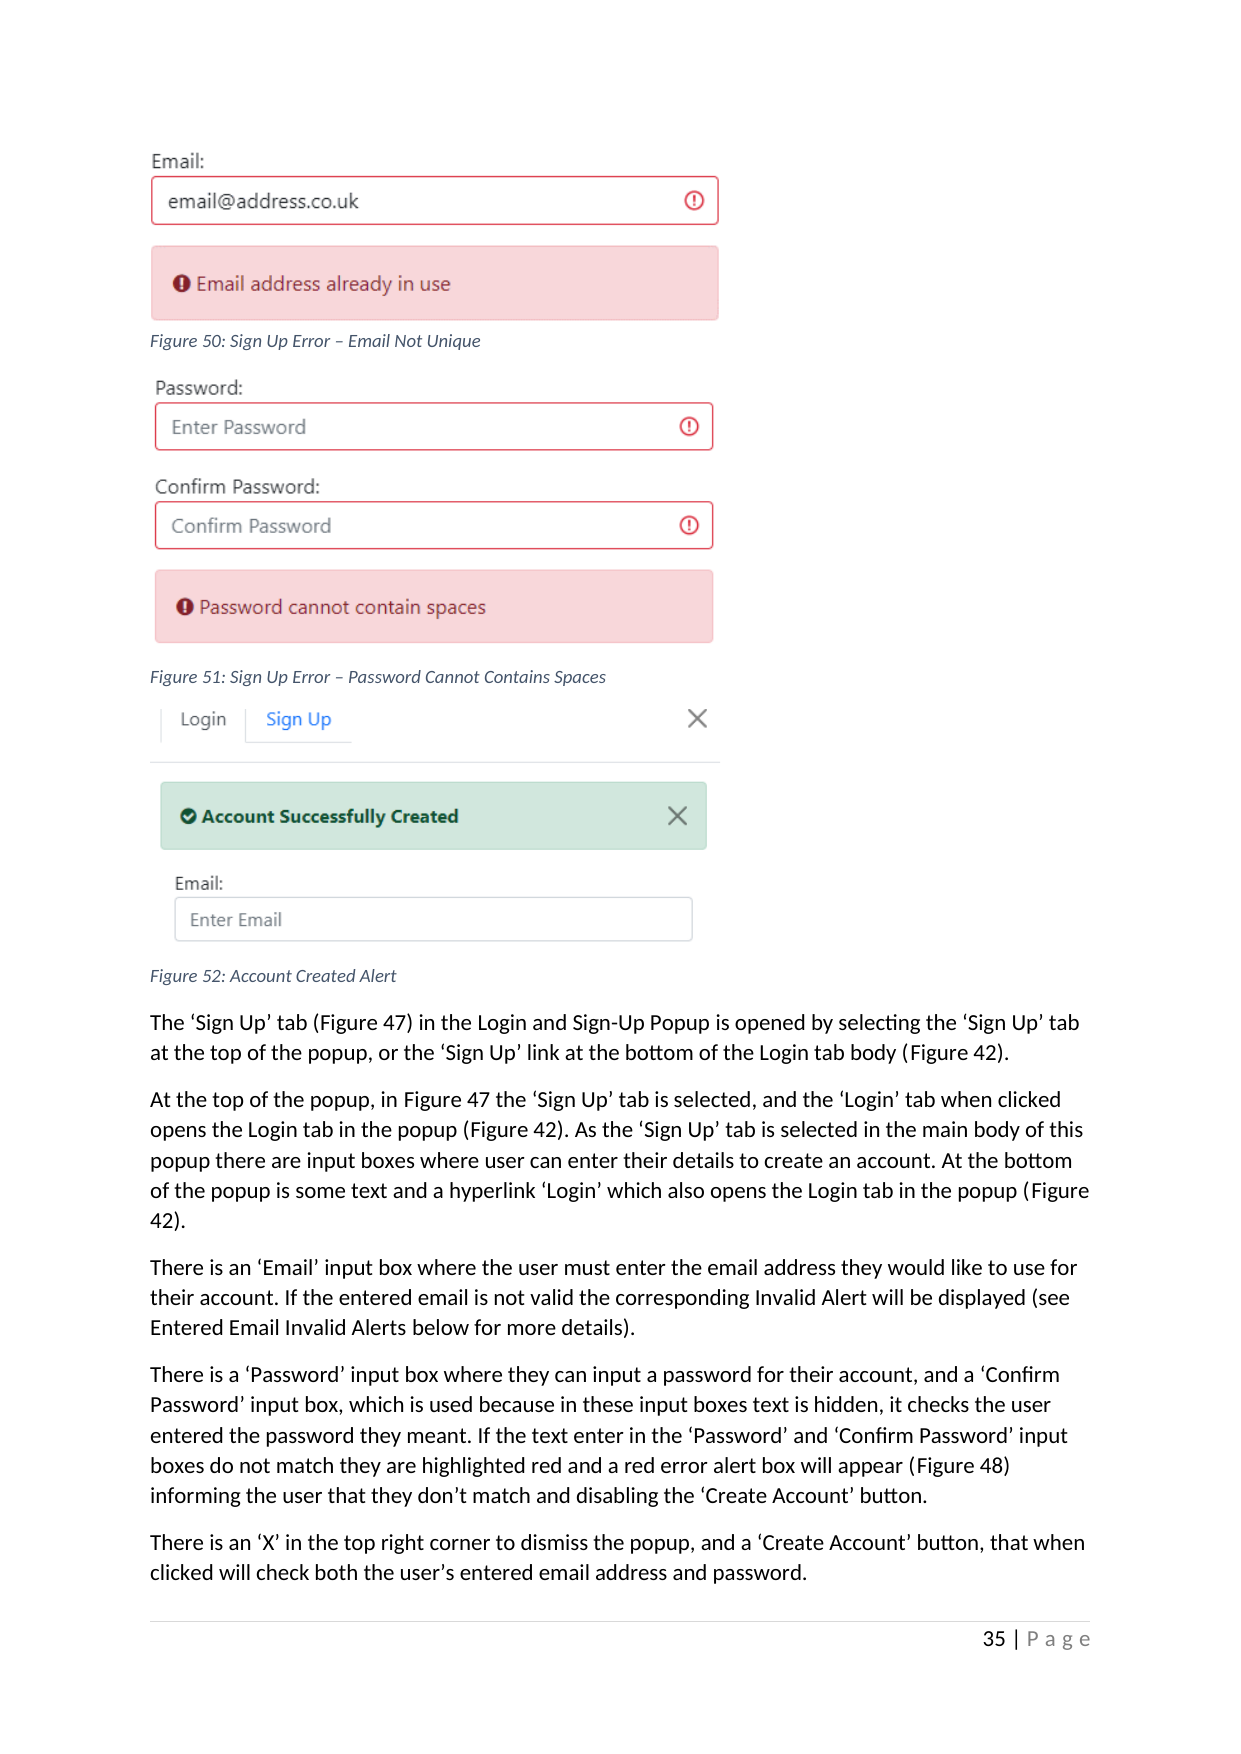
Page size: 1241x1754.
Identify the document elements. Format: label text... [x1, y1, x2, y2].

text There is an ‘X’ in the top right corner to dismiss the popup, and a ‘Create Account’ button, that when clicked will check both the user’s entered email address and password. [150, 1528, 1090, 1586]
picture [150, 372, 721, 647]
text Figure 52: Account Created Alert [150, 964, 1090, 987]
picture [150, 150, 724, 327]
text At the top of the popup, in Figure 47 the ‘Sign Up’ tab is selected, and the ‘Login’ tab when clicked opens the Login tab in the popup (Figure 42). As the ‘Sign Up’ tab is selected in the main body of this popup there are input boxes where user can enter their details to create an account. At the bottom of the popup is some text and a hyperlink ‘Login’ which also opens the Login tab in the popup (Figure 42). [150, 1085, 1090, 1234]
text Figure 50: Sign Up Error – Email Not Unique [150, 329, 1090, 352]
text The ‘Sign Up’ tab (Figure 47) in the Login and Sign-Up Popup is opened by selecting the ‘Sign Up’ tab at the top of the popup, or the ‘Sign Up’ link at the bottom of the Login tab body (Figure 42). [150, 1008, 1090, 1067]
picture [150, 709, 721, 965]
text There is an ‘Email’ input box where the user must enter the email address they would like to use for their account. If the entered email is not valid the corresponding Invalid Alert will be displayed (see Entered Email Invalid Alerts below for more details). [150, 1253, 1090, 1342]
text Figure 51: Sign Up Error – Password Cannot Contains Spaces [150, 666, 1090, 688]
text There is a ‘Password’ input box where they can input a password for their account, and a ‘Confirm Password’ input box, which is used because in these input boxes text is hidden, it checks the user entered the password they meant. If the text enter in the ‘Password’ and ‘Confirm Password’ input boxes do not match they are highlighted red and a red error alert box will appear (Figure 48) informing the user that they don’t match and disabling the ‘Create Account’ button. [150, 1360, 1090, 1509]
